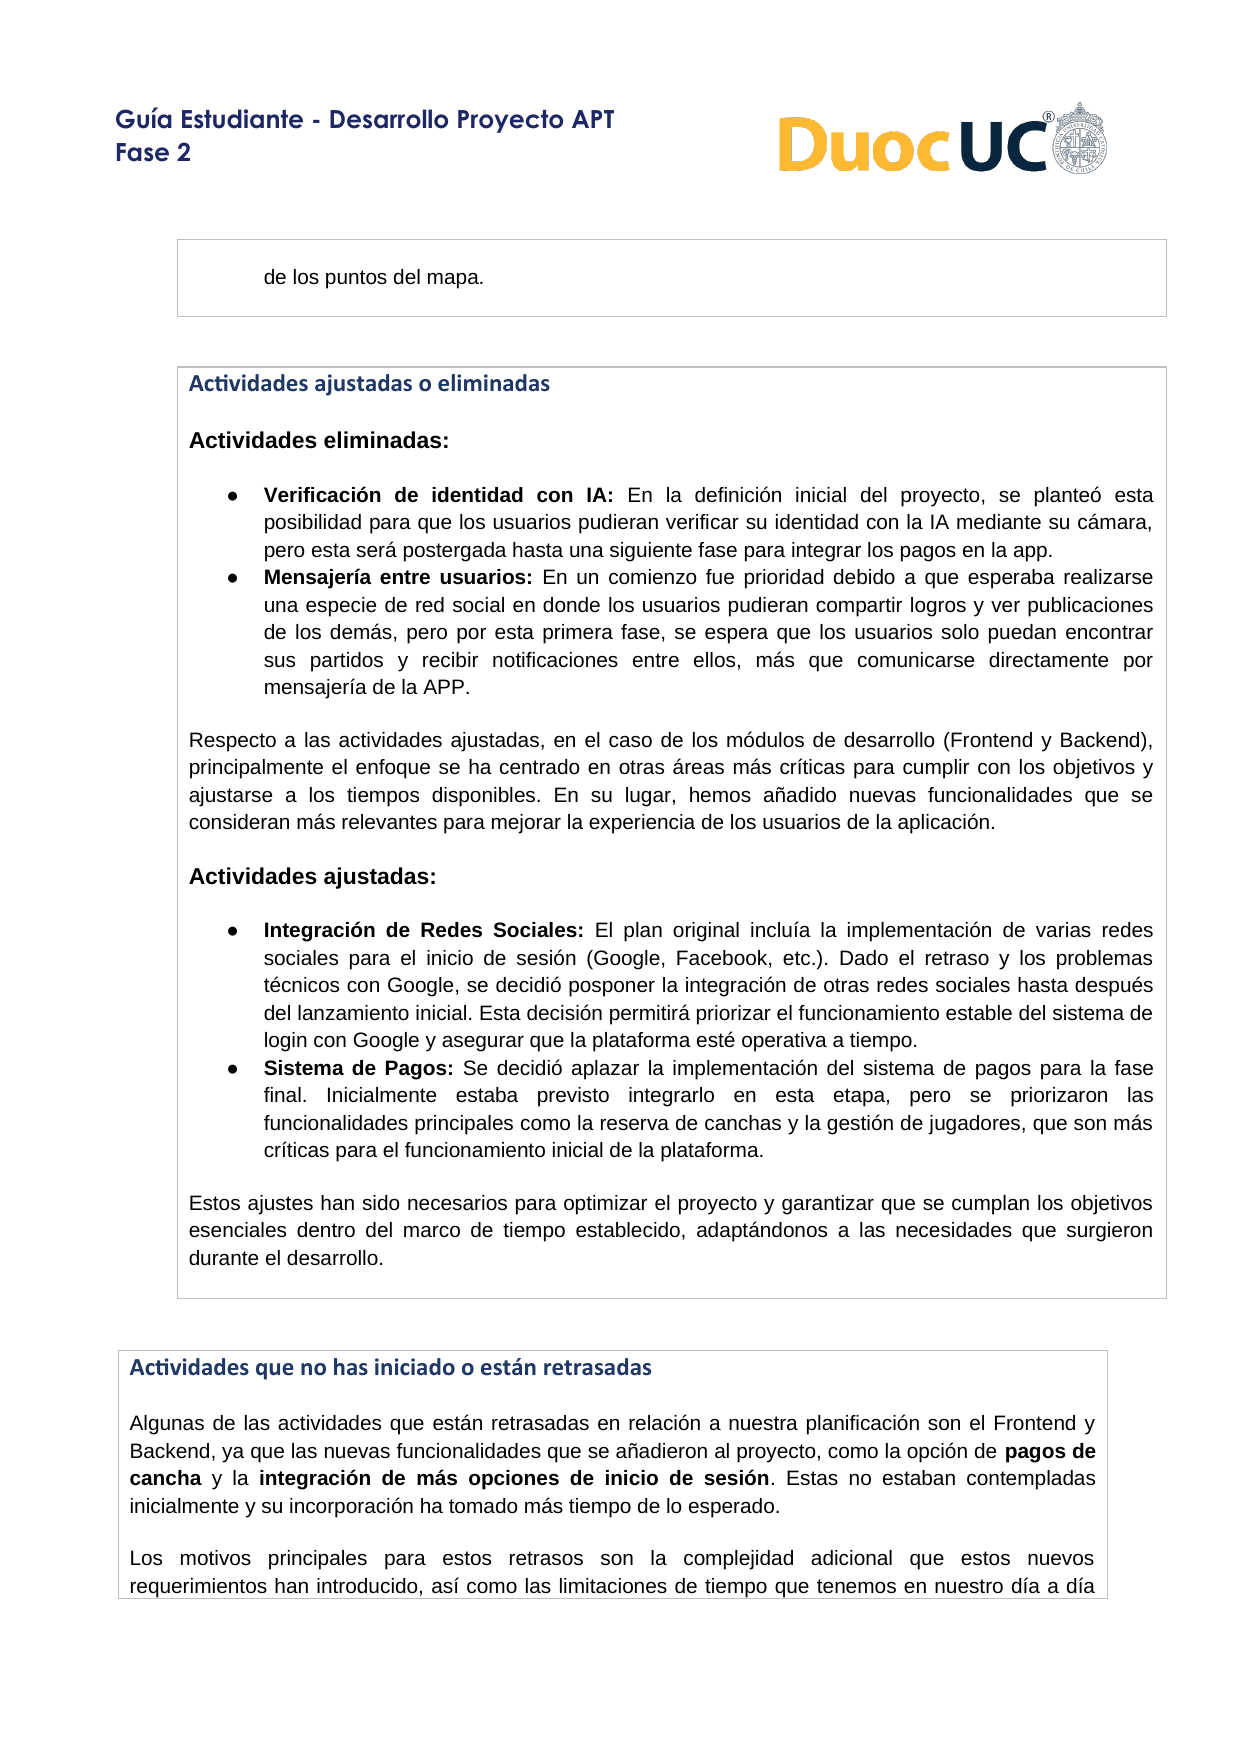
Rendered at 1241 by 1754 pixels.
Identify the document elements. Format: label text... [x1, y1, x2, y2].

table_header Actividades ajustadas o eliminadas Actividades eliminadas: Verificación de identidad con IA: En la definición inicial del proyecto, se planteó esta posibilidad para que los usuarios pudieran verificar su identidad con la IA mediante su cámara, pero esta será postergada hasta una siguiente fase para integrar los pagos en la app. Mensajería entre usuarios: En un comienzo fue prioridad debido a que esperaba realizarse una especie de red social en donde los usuarios pudieran compartir logros y ver publicaciones de los demás, pero por esta primera fase, se espera que los usuarios solo puedan encontrar sus partidos y recibir notificaciones entre ellos, más que comunicarse directamente por mensajería de la APP. Respecto a las actividades ajustadas, en el caso de los módulos de desarrollo (Frontend y Backend), principalmente el enfoque se ha centrado en otras áreas más críticas para cumplir con los objetivos y ajustarse a los tiempos disponibles. En su lugar, hemos añadido nuevas funcionalidades que se consideran más relevantes para mejorar la experiencia de los usuarios de la aplicación. Actividades ajustadas: Integración de Redes Sociales: El plan original incluía la implementación de varias redes sociales para el inicio de sesión (Google, Facebook, etc.). Dado el retraso y los problemas técnicos con Google, se decidió posponer la integración de otras redes sociales hasta después del lanzamiento inicial. Esta decisión permitirá priorizar el funcionamiento estable del sistema de login con Google y asegurar que la plataforma esté operativa a tiempo. Sistema de Pagos: Se decidió aplazar la implementación del sistema de pagos para la fase final. Inicialmente estaba previsto integrarlo en esta etapa, pero se priorizaron las funcionalidades principales como la reserva de canchas y la gestión de jugadores, que son más críticas para el funcionamiento inicial de la plataforma. Estos ajustes han sido necesarios para optimizar el proyecto y garantizar que se cumplan los objetivos esenciales dentro del marco de tiempo establecido, adaptándonos a las necesidades que surgieron durante el desarrollo. [178, 368, 1166, 1298]
picture [779, 102, 1107, 174]
